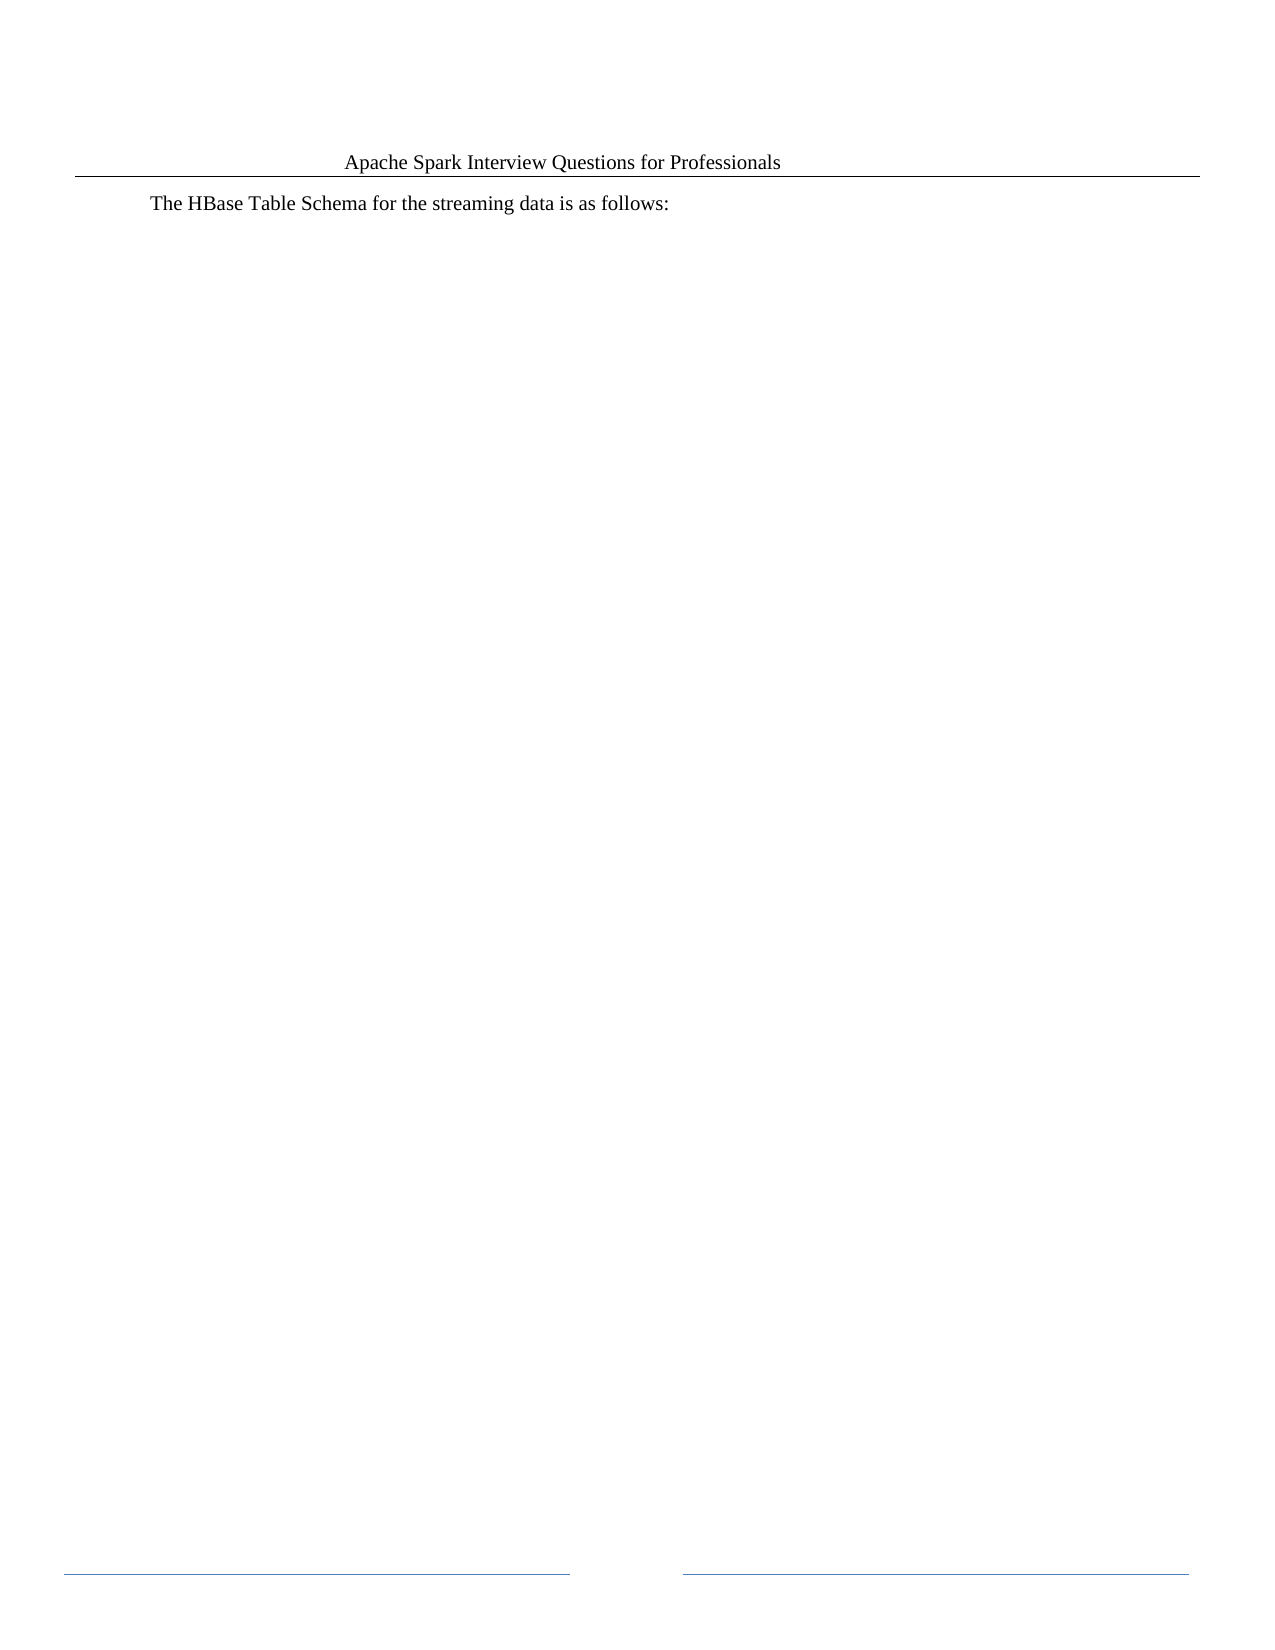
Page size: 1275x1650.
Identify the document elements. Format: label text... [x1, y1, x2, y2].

text The HBase Table Schema for the streaming data is as follows: [150, 177, 1200, 215]
